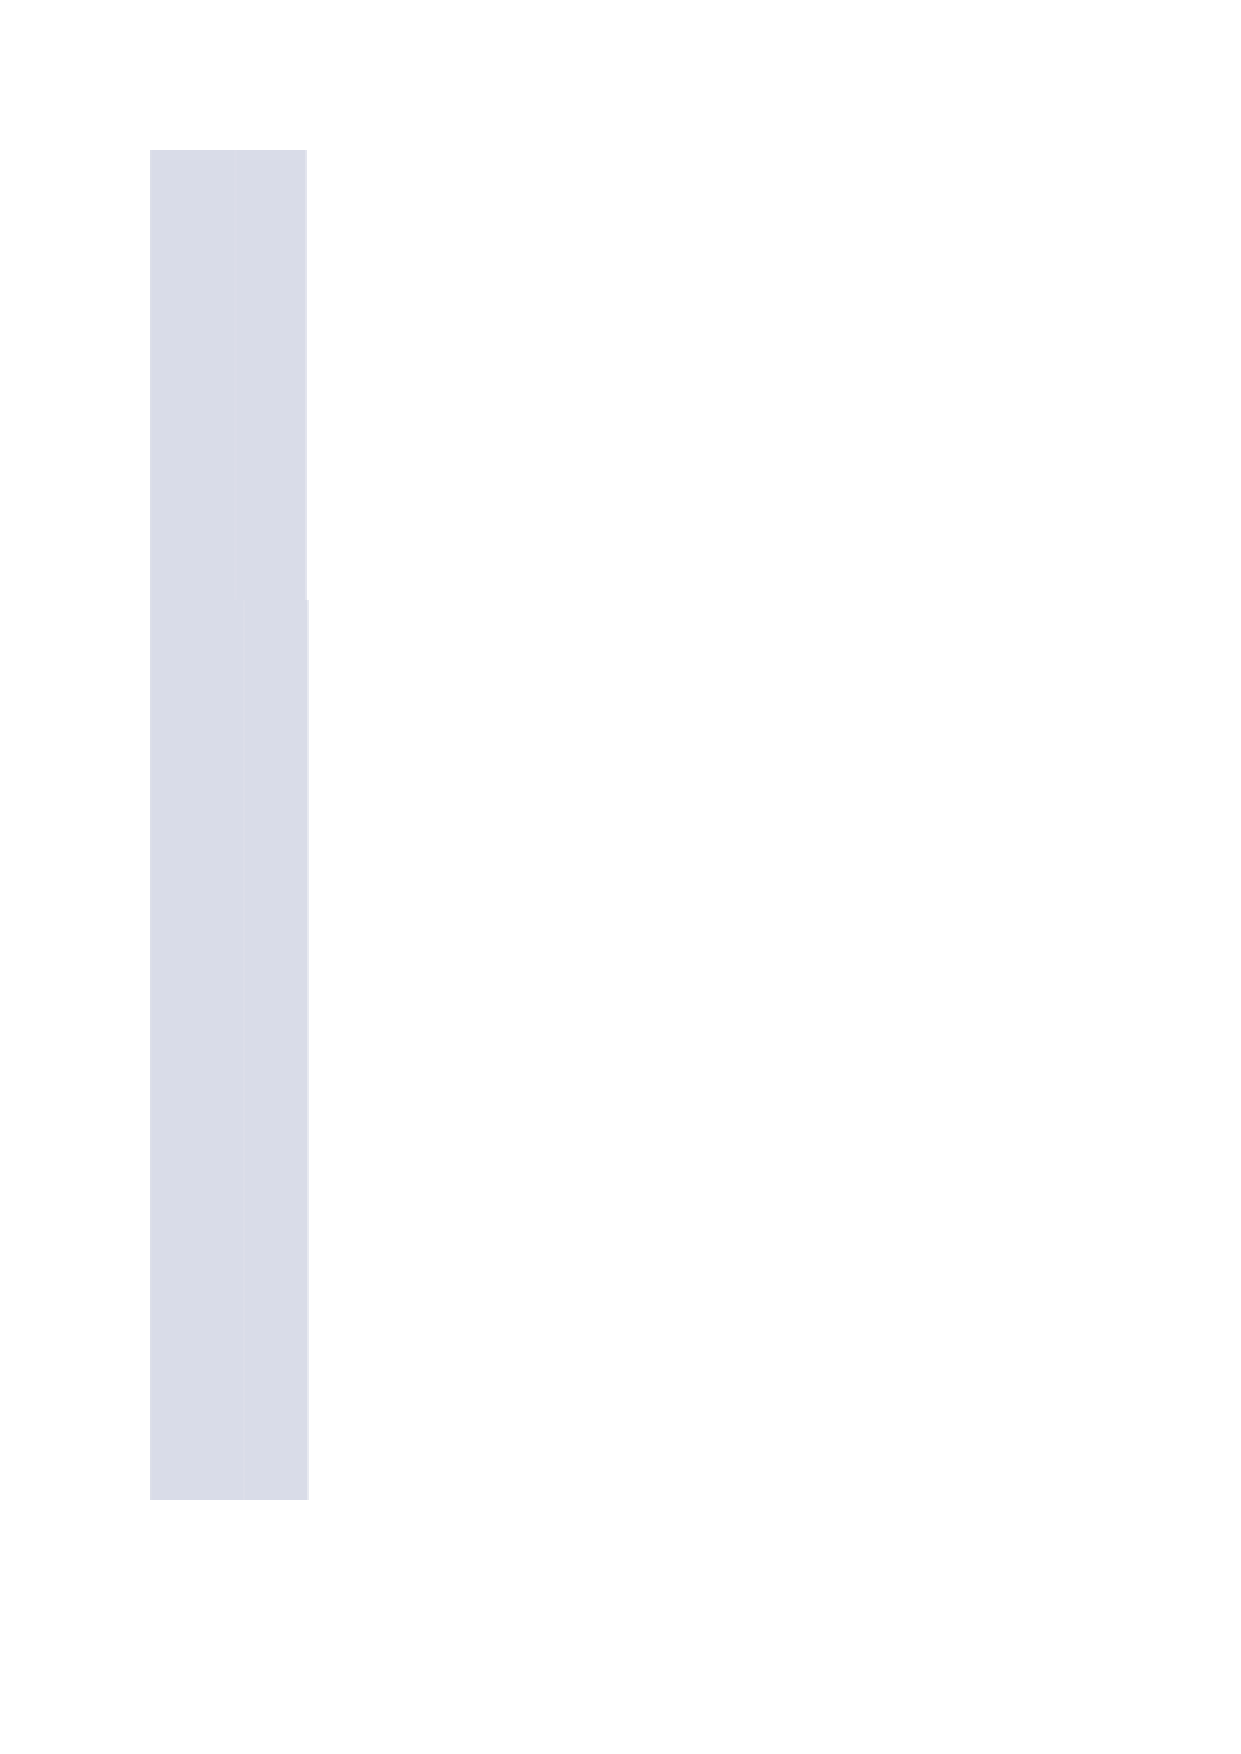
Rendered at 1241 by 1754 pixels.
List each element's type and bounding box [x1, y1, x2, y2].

picture [150, 150, 905, 1500]
